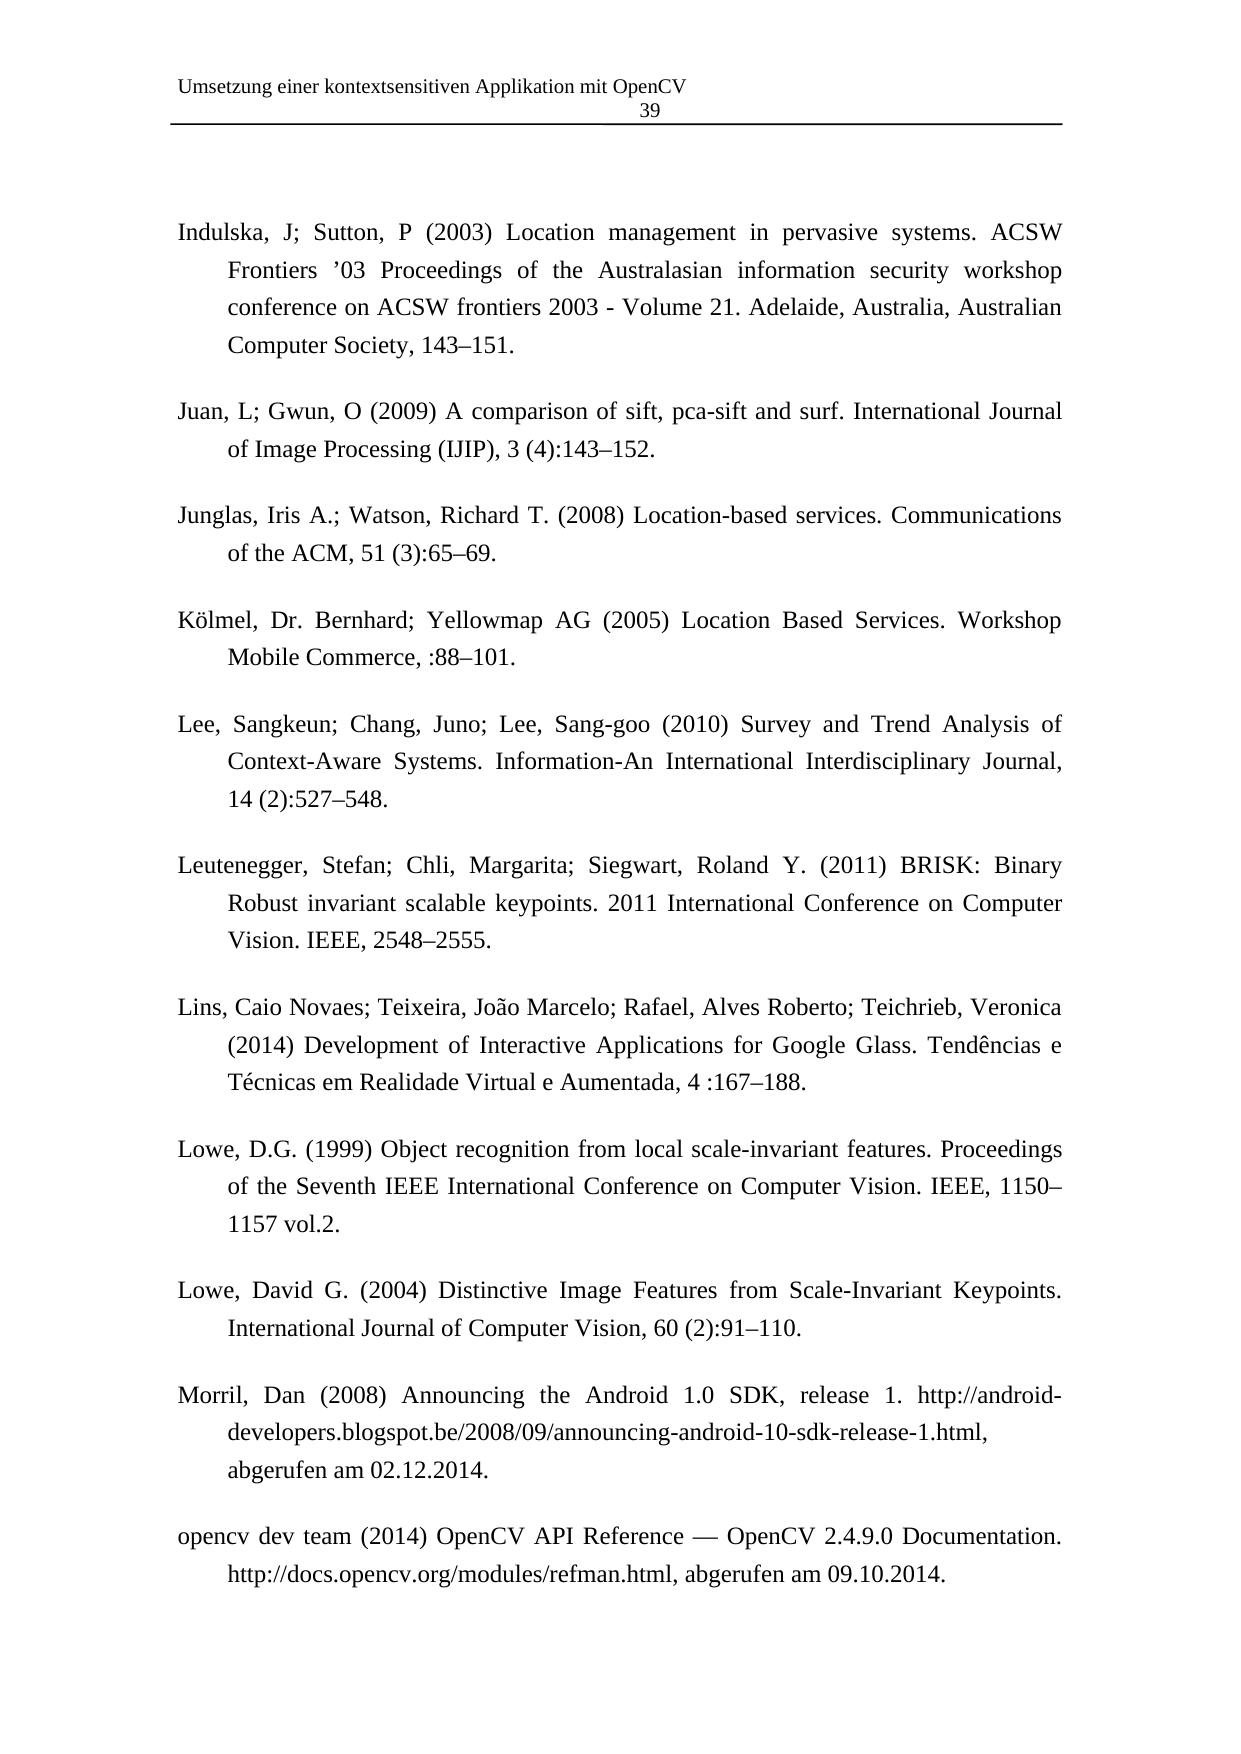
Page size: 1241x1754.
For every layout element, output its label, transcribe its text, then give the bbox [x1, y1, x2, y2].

text Junglas, Iris A.; Watson, Richard T. (2008) Location-based services. Communications of the ACM, 51 (3):65–69. [177, 492, 1063, 567]
text Lowe, David G. (2004) Distinctive Image Features from Scale-Invariant Keypoints. International Journal of Computer Vision, 60 (2):91–110. [177, 1267, 1063, 1342]
text Morril, Dan (2008) Announcing the Android 1.0 SDK, release 1. http://android-developers.blogspot.be/2008/09/announcing-android-10-sdk-release-1.html, abgerufen am 02.12.2014. [177, 1371, 1063, 1483]
text Juan, L; Gwun, O (2009) A comparison of sift, pca-sift and surf. International Journal of Image Processing (IJIP), 3 (4):143–152. [177, 388, 1063, 463]
text Leutenegger, Stefan; Chli, Margarita; Siegwart, Roland Y. (2011) BRISK: Binary Robust invariant scalable keypoints. 2011 International Conference on Computer Vision. IEEE, 2548–2555. [177, 842, 1063, 954]
text Kölmel, Dr. Bernhard; Yellowmap AG (2005) Location Based Services. Workshop Mobile Commerce, :88–101. [177, 596, 1063, 671]
text Indulska, J; Sutton, P (2003) Location management in pervasive systems. ACSW Frontiers ’03 Proceedings of the Australasian information security workshop conference on ACSW frontiers 2003 - Volume 21. Adelaide, Australia, Australian Computer Society, 143–151. [177, 208, 1063, 358]
text Lowe, D.G. (1999) Object recognition from local scale-invariant features. Proceedings of the Seventh IEEE International Conference on Computer Vision. IEEE, 1150–1157 vol.2. [177, 1125, 1063, 1238]
text Lins, Caio Novaes; Teixeira, João Marcelo; Rafael, Alves Roberto; Teichrieb, Veronica (2014) Development of Interactive Applications for Google Glass. Tendências e Técnicas em Realidade Virtual e Aumentada, 4 :167–188. [177, 983, 1063, 1096]
text opencv dev team (2014) OpenCV API Reference — OpenCV 2.4.9.0 Documentation. http://docs.opencv.org/modules/refman.html, abgerufen am 09.10.2014. [177, 1513, 1063, 1588]
text Lee, Sangkeun; Chang, Juno; Lee, Sang-goo (2010) Survey and Trend Analysis of Context-Aware Systems. Information-An International Interdisciplinary Journal, 14 (2):527–548. [177, 700, 1063, 813]
